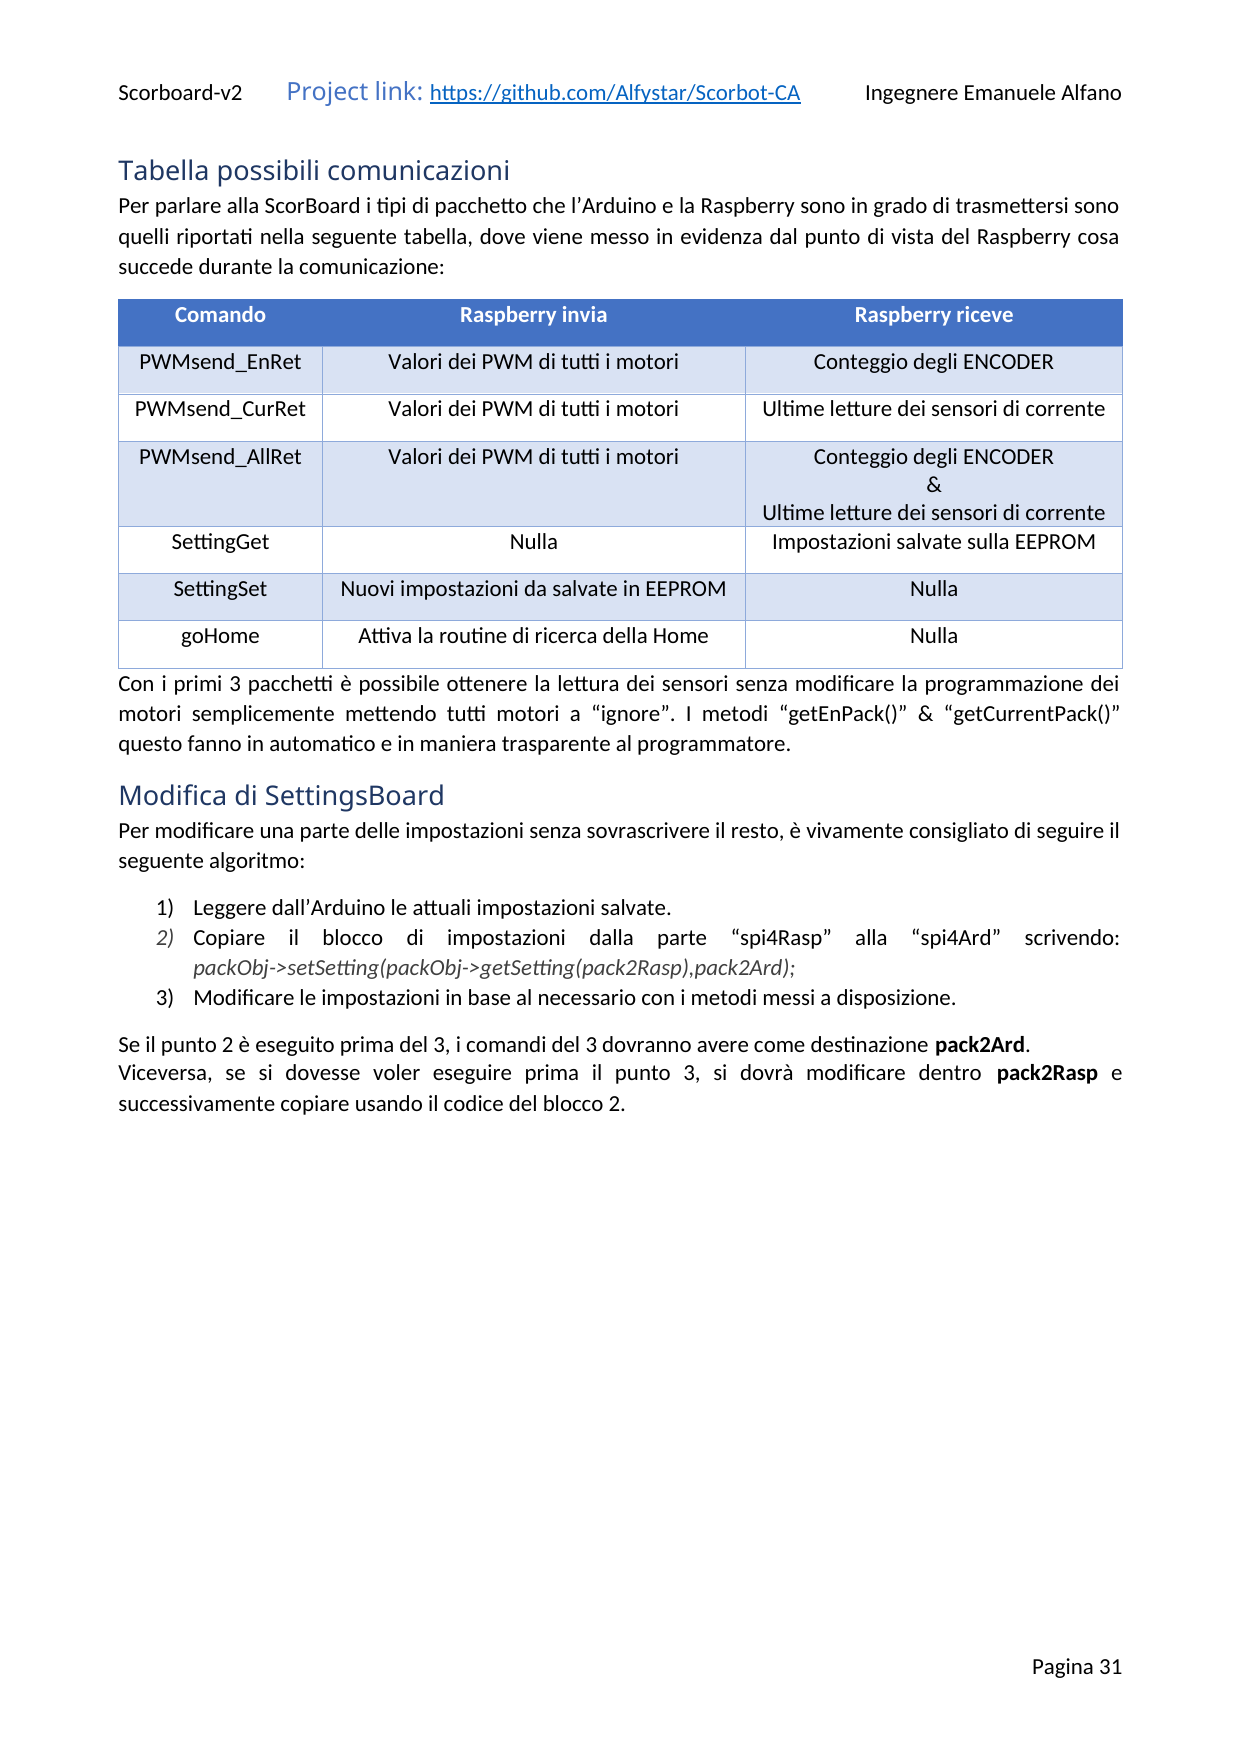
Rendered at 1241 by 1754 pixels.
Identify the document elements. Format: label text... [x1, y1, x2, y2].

table_cell PWMsend_CurRet [119, 395, 322, 441]
table_cell Nulla [746, 574, 1122, 620]
list Copiare il blocco di impostazioni dalla parte “spi4Rasp” alla “spi4Ard” scrivendo: packObj->setSetting(packObj->getSetting(pack2Rasp),pack2Ard); [156, 923, 1122, 981]
subtitle Tabella possibili comunicazioni [118, 152, 1122, 189]
table_cell Valori dei PWM di tutti i motori [323, 347, 745, 393]
table_cell Nulla [323, 527, 745, 573]
text Per modificare una parte delle impostazioni senza sovrascrivere il resto, è vivamente consigliato di seguire il seguente algoritmo: [118, 816, 1122, 874]
table_cell Valori dei PWM di tutti i motori [323, 395, 745, 441]
table_cell PWMsend_AllRet [119, 442, 322, 526]
table_cell Nuovi impostazioni da salvate in EEPROM [323, 574, 745, 620]
table_cell SettingSet [119, 574, 322, 620]
table_cell Attiva la routine di ricerca della Home [323, 621, 745, 668]
table_header Comando [119, 300, 322, 346]
table_cell Conteggio degli ENCODER & Ultime letture dei sensori di corrente [746, 442, 1122, 526]
table_cell SettingGet [119, 527, 322, 573]
table_header Raspberry invia [323, 300, 745, 346]
list Leggere dall’Arduino le attuali impostazioni salvate. [156, 893, 1122, 921]
table_cell Valori dei PWM di tutti i motori [323, 442, 745, 526]
text Con i primi 3 pacchetti è possibile ottenere la lettura dei sensori senza modificare la programmazione dei motori semplicemente mettendo tutti motori a “ignore”. I metodi “getEnPack()” & “getCurrentPack()” questo fanno in automatico e in maniera trasparente al programmatore. [118, 669, 1122, 757]
table_cell Conteggio degli ENCODER [746, 347, 1122, 393]
subtitle Modifica di SettingsBoard [118, 776, 1122, 813]
table_header Raspberry riceve [746, 300, 1122, 346]
table_cell goHome [119, 621, 322, 668]
text Viceversa, se si dovesse voler eseguire prima il punto 3, si dovrà modificare dentro pack2Rasp e successivamente copiare usando il codice del blocco 2. [118, 1058, 1122, 1117]
table_cell Nulla [746, 621, 1122, 668]
table_cell PWMsend_EnRet [119, 347, 322, 393]
table_cell Ultime letture dei sensori di corrente [746, 395, 1122, 441]
table_cell Impostazioni salvate sulla EEPROM [746, 527, 1122, 573]
text Se il punto 2 è eseguito prima del 3, i comandi del 3 dovranno avere come destinazione pack2Ard. [118, 1030, 1122, 1058]
list Modificare le impostazioni in base al necessario con i metodi messi a disposizione. [156, 983, 1122, 1012]
text Per parlare alla ScorBoard i tipi di pacchetto che l’Arduino e la Raspberry sono in grado di trasmettersi sono quelli riportati nella seguente tabella, dove viene messo in evidenza dal punto di vista del Raspberry cosa succede durante la comunicazione: [118, 192, 1122, 280]
